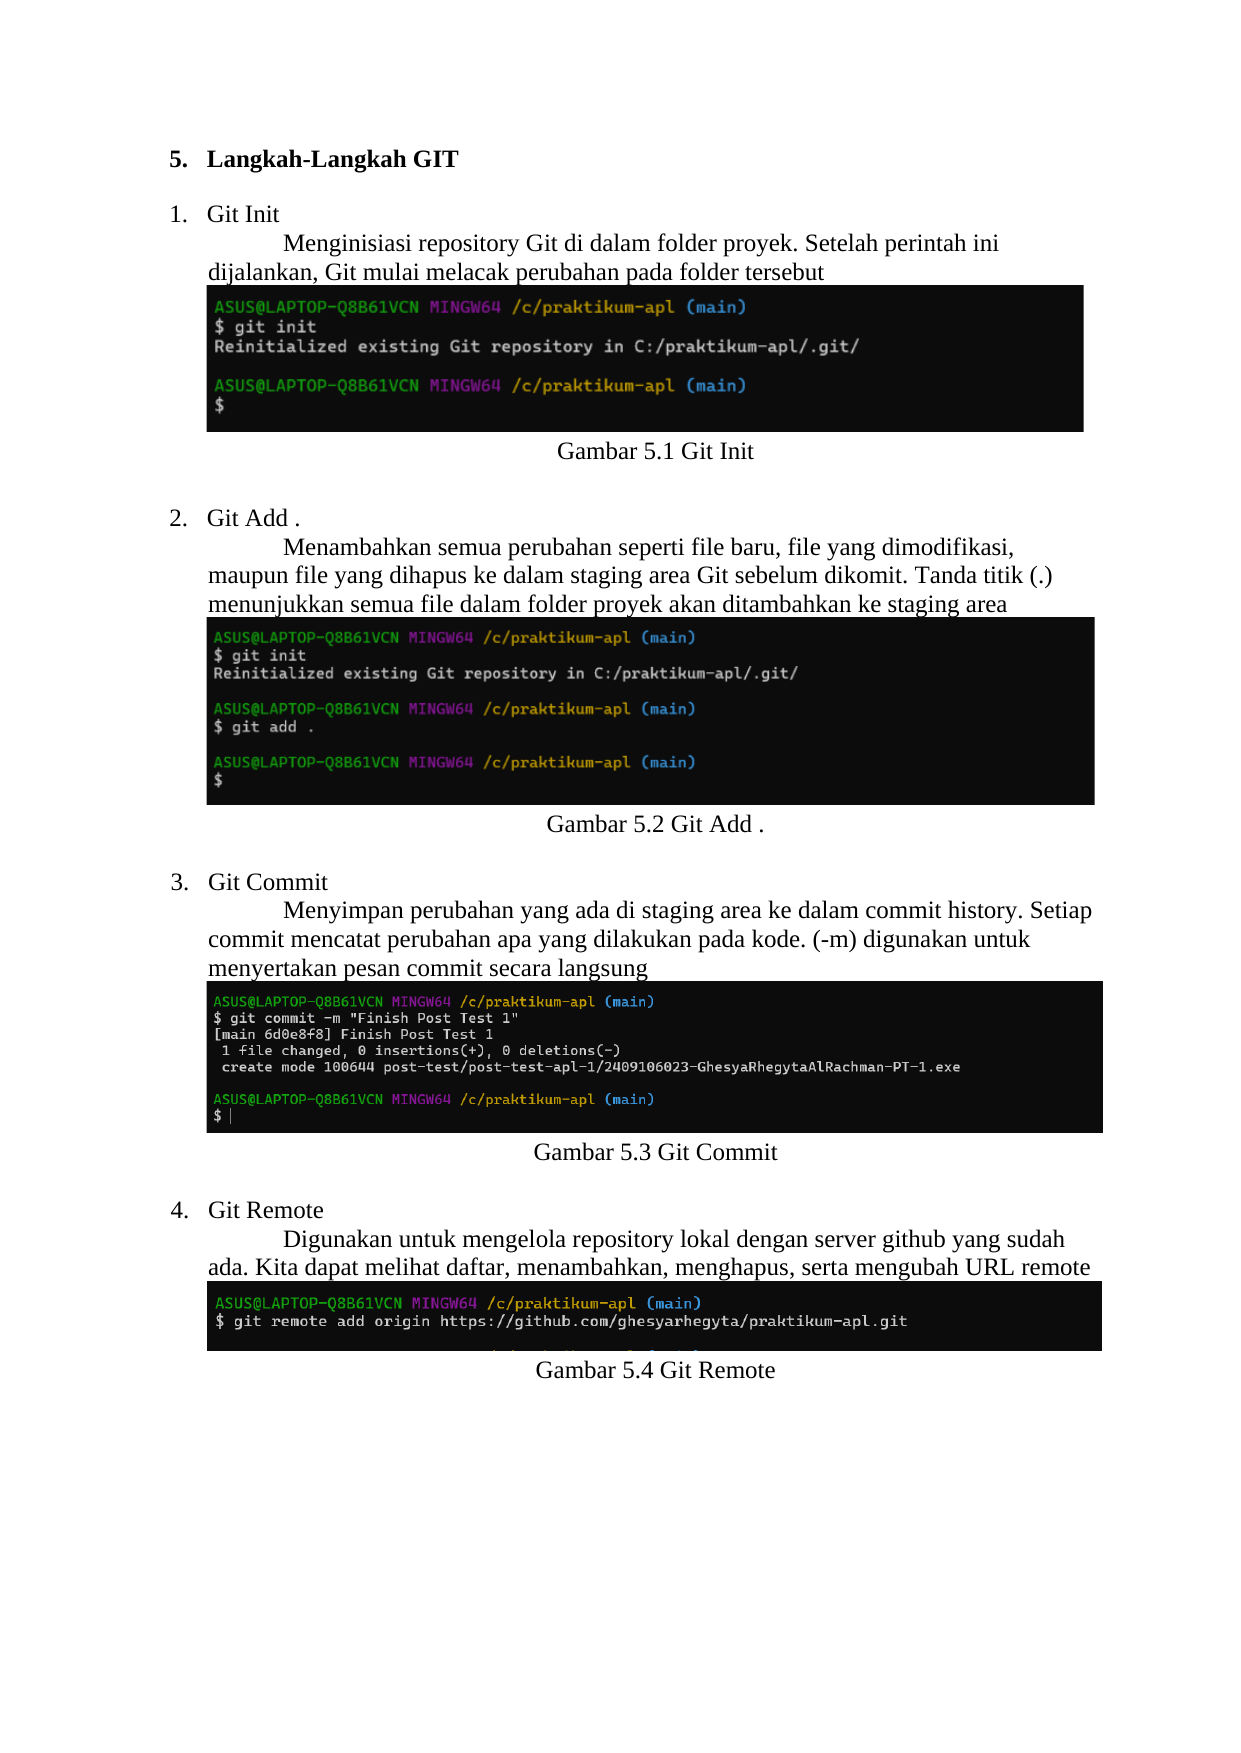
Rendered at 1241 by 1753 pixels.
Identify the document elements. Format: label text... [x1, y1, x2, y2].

text Gambar 5.3 Git Commit [380, 1137, 931, 1166]
list Git Commit [170, 867, 1093, 895]
picture [206, 285, 1084, 432]
text Gambar 5.2 Git Add . [380, 809, 931, 838]
list Git Remote [170, 1195, 1093, 1224]
picture [207, 1281, 1102, 1351]
list Git Init [169, 199, 1093, 228]
list Menginisiasi repository Git di dalam folder proyek. Setelah perintah ini dijalankan, Git mulai melacak perubahan pada folder tersebut [208, 228, 1093, 286]
subtitle Langkah-Langkah GIT [169, 144, 1093, 172]
list Menambahkan semua perubahan seperti file baru, file yang dimodifikasi, maupun file yang dihapus ke dalam staging area Git sebelum dikomit. Tanda titik (.) menunjukkan semua file dalam folder proyek akan ditambahkan ke staging area [208, 532, 1093, 617]
text Gambar 5.4 Git Remote [380, 1355, 931, 1384]
list Git Add . [169, 503, 931, 532]
list Menyimpan perubahan yang ada di staging area ke dalam commit history. Setiap commit mencatat perubahan apa yang dilakukan pada kode. (-m) digunakan untuk menyertakan pesan commit secara langsung [208, 895, 1093, 981]
list Digunakan untuk mengelola repository lokal dengan server github yang sudah ada. Kita dapat melihat daftar, menambahkan, menghapus, serta mengubah URL remote [208, 1224, 1093, 1281]
picture [206, 981, 1103, 1133]
text Gambar 5.1 Git Init [380, 436, 931, 464]
picture [206, 617, 1095, 805]
